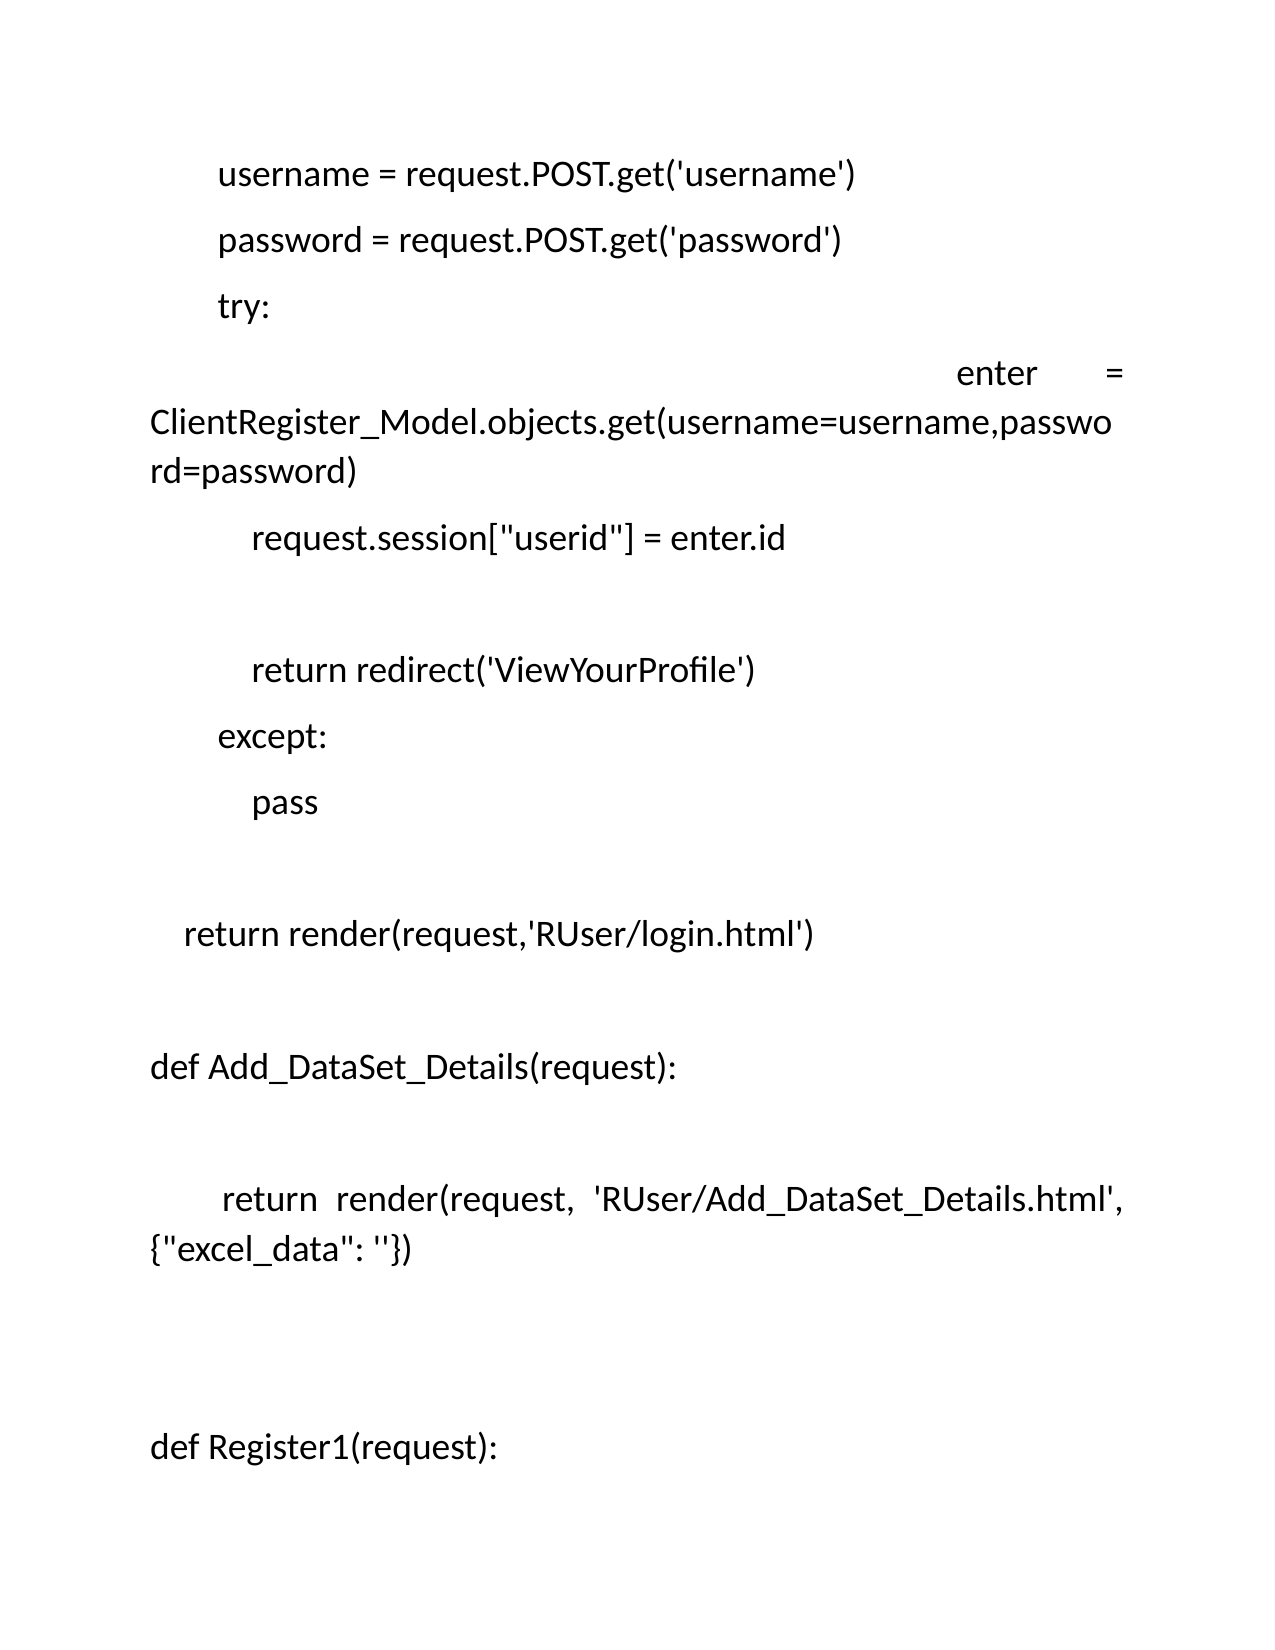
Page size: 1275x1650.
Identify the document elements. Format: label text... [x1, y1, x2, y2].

text try: [150, 282, 1125, 328]
text except: [150, 712, 1125, 758]
text request.session["userid"] = enter.id [150, 513, 1125, 559]
text return render(request, 'RUser/Add_DataSet_Details.html', {"excel_data": ''}) [150, 1175, 1125, 1270]
text def Register1(request): [150, 1423, 1125, 1469]
text password = request.POST.get('password') [150, 216, 1125, 262]
text enter = ClientRegister_Model.objects.get(username=username,password=password) [150, 348, 1125, 493]
text return render(request,'RUser/login.html') [150, 910, 1125, 956]
text def Add_DataSet_Details(request): [150, 1043, 1125, 1088]
text username = request.POST.get('username') [150, 150, 1125, 196]
text pass [150, 778, 1125, 824]
text return redirect('ViewYourProfile') [150, 646, 1125, 692]
